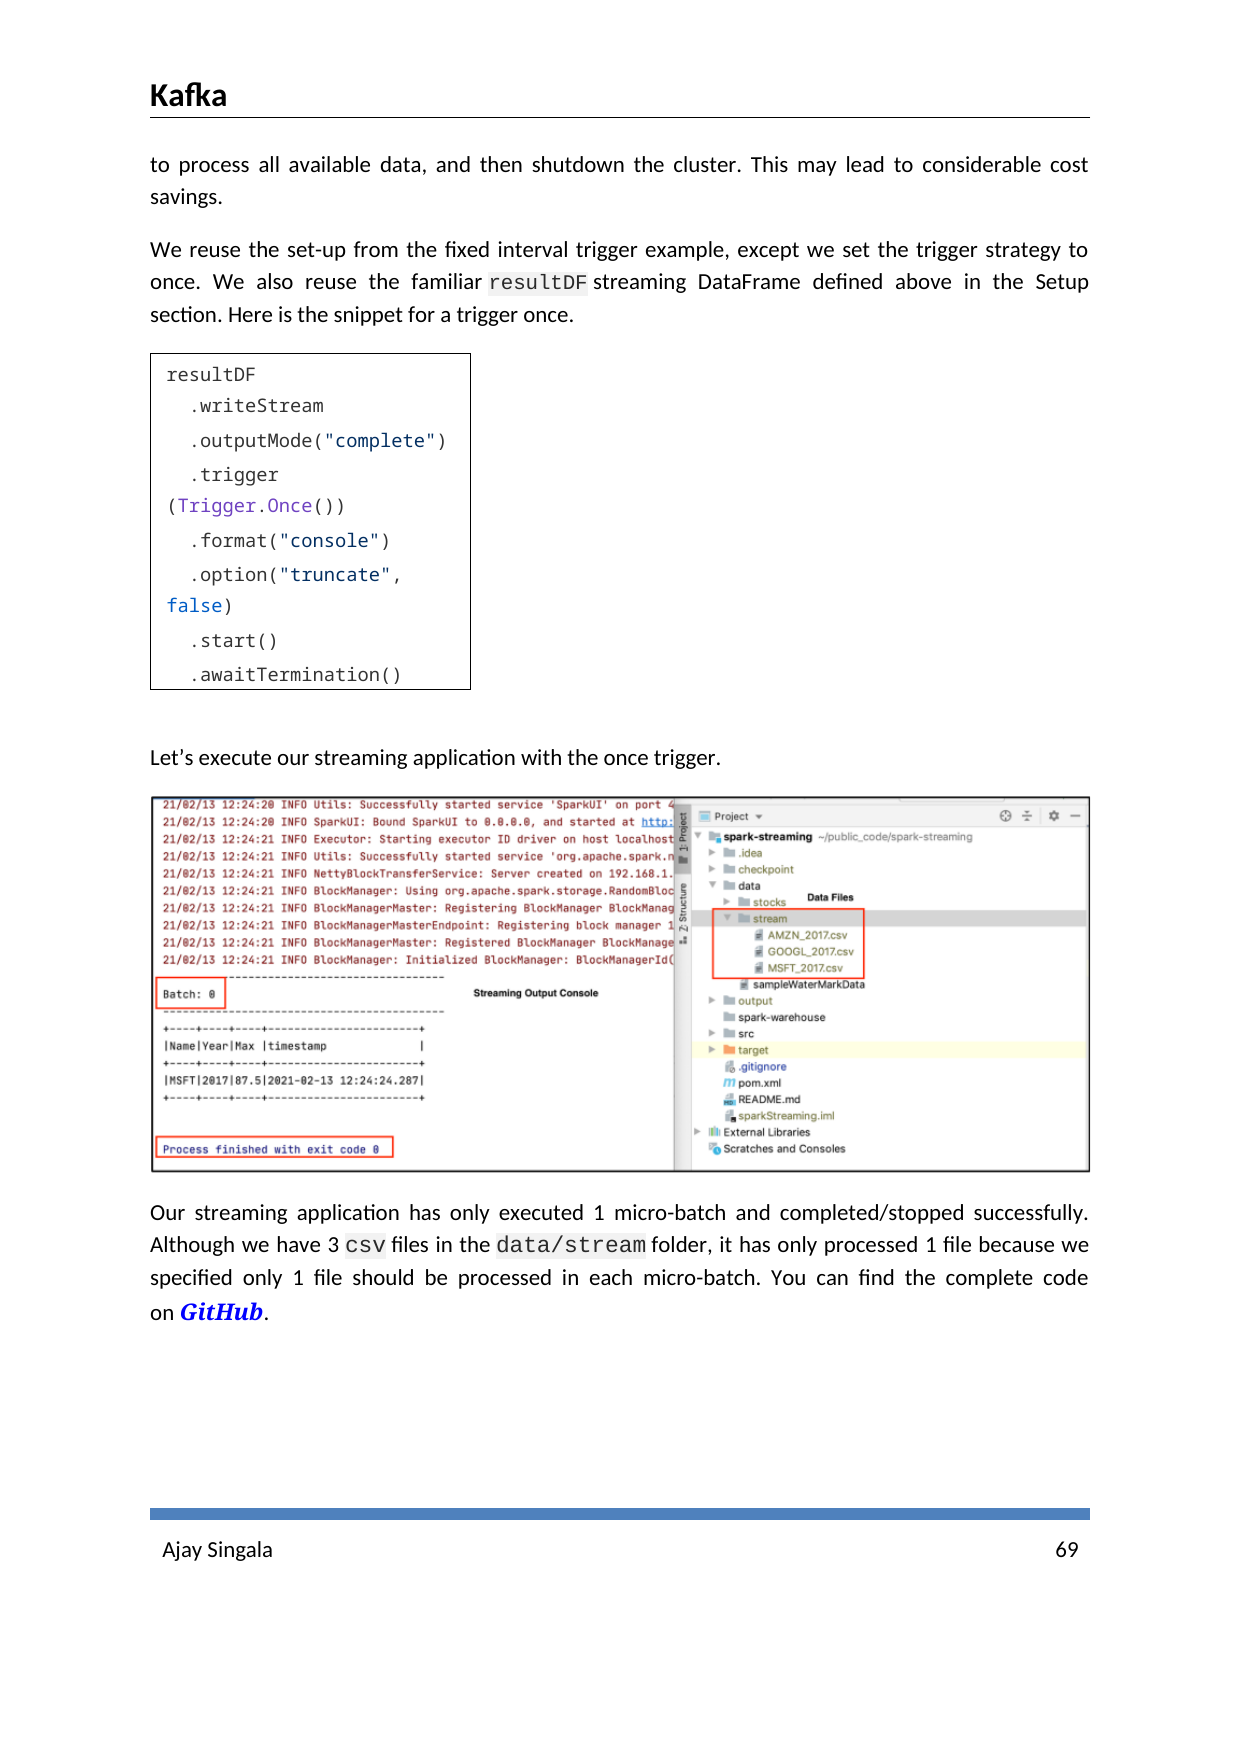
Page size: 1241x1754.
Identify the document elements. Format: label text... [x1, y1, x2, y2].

table_cell .start() [151, 620, 470, 654]
table_cell .awaitTermination() [151, 654, 470, 688]
picture [150, 795, 1091, 1173]
table_cell .trigger(Trigger.Once()) [151, 454, 470, 520]
text Our streaming application has only executed 1 micro-batch and completed/stopped successfully. Although we have 3 csv files in the data/stream folder, it has only processed 1 file because we specified only 1 file should be processed in each micro-batch. You can find the complete code on GitHub. [150, 1291, 1090, 1327]
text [150, 150, 1090, 210]
table_cell .outputMode("complete") [151, 420, 470, 454]
table_header resultDF .writeStream [151, 354, 470, 420]
table_cell .option("truncate", false) [151, 554, 470, 620]
text Let’s execute our streaming application with the once trigger. [150, 743, 1090, 771]
table_cell .format("console") [151, 520, 470, 554]
text Our streaming application has only executed 1 micro-batch and completed/stopped successfully. Although we have 3 csv files in the data/stream folder, it has only processed 1 file because we specified only 1 file should be processed in each micro-batch. You can find the complete code on GitHub. [150, 1226, 1090, 1264]
text We reuse the set-up from the fixed interval trigger example, except we set the trigger strategy to once. We also reuse the familiar resultDF streaming DataFrame defined above in the Setup section. Here is the snippet for a trigger once. [150, 235, 1090, 328]
